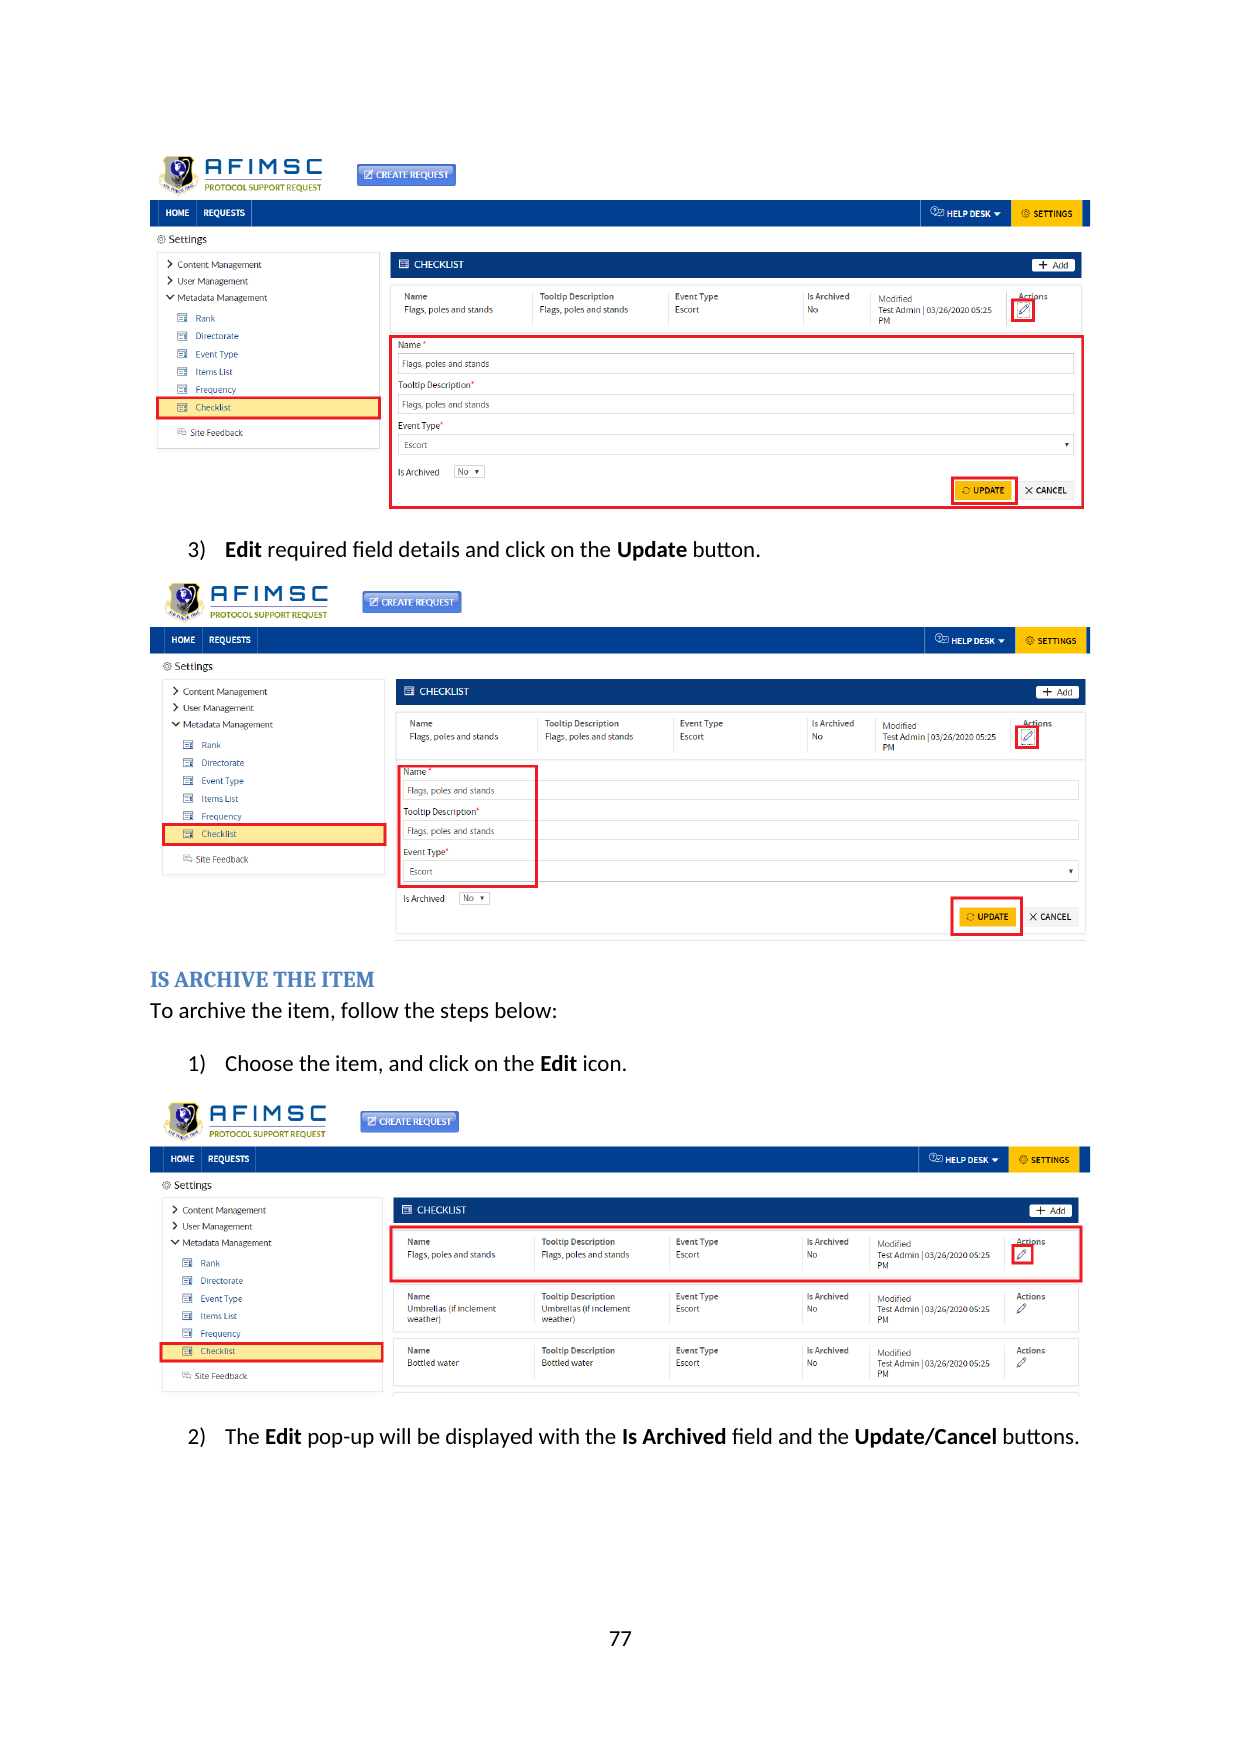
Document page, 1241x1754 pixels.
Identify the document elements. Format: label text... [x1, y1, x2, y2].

list The Edit pop-up will be displayed with the Is Archived field and the Update/Cancel buttons. [187, 1422, 1090, 1450]
picture [150, 1096, 1091, 1397]
list Edit required field details and click on the Update button. [187, 535, 1090, 563]
list Choose the item, and click on the Edit icon. [187, 1049, 1090, 1078]
text To archive the item, follow the steps below: [150, 997, 1090, 1024]
subtitle IS ARCHIVE THE ITEM [150, 966, 1090, 993]
picture [150, 150, 1091, 511]
picture [150, 582, 1091, 942]
